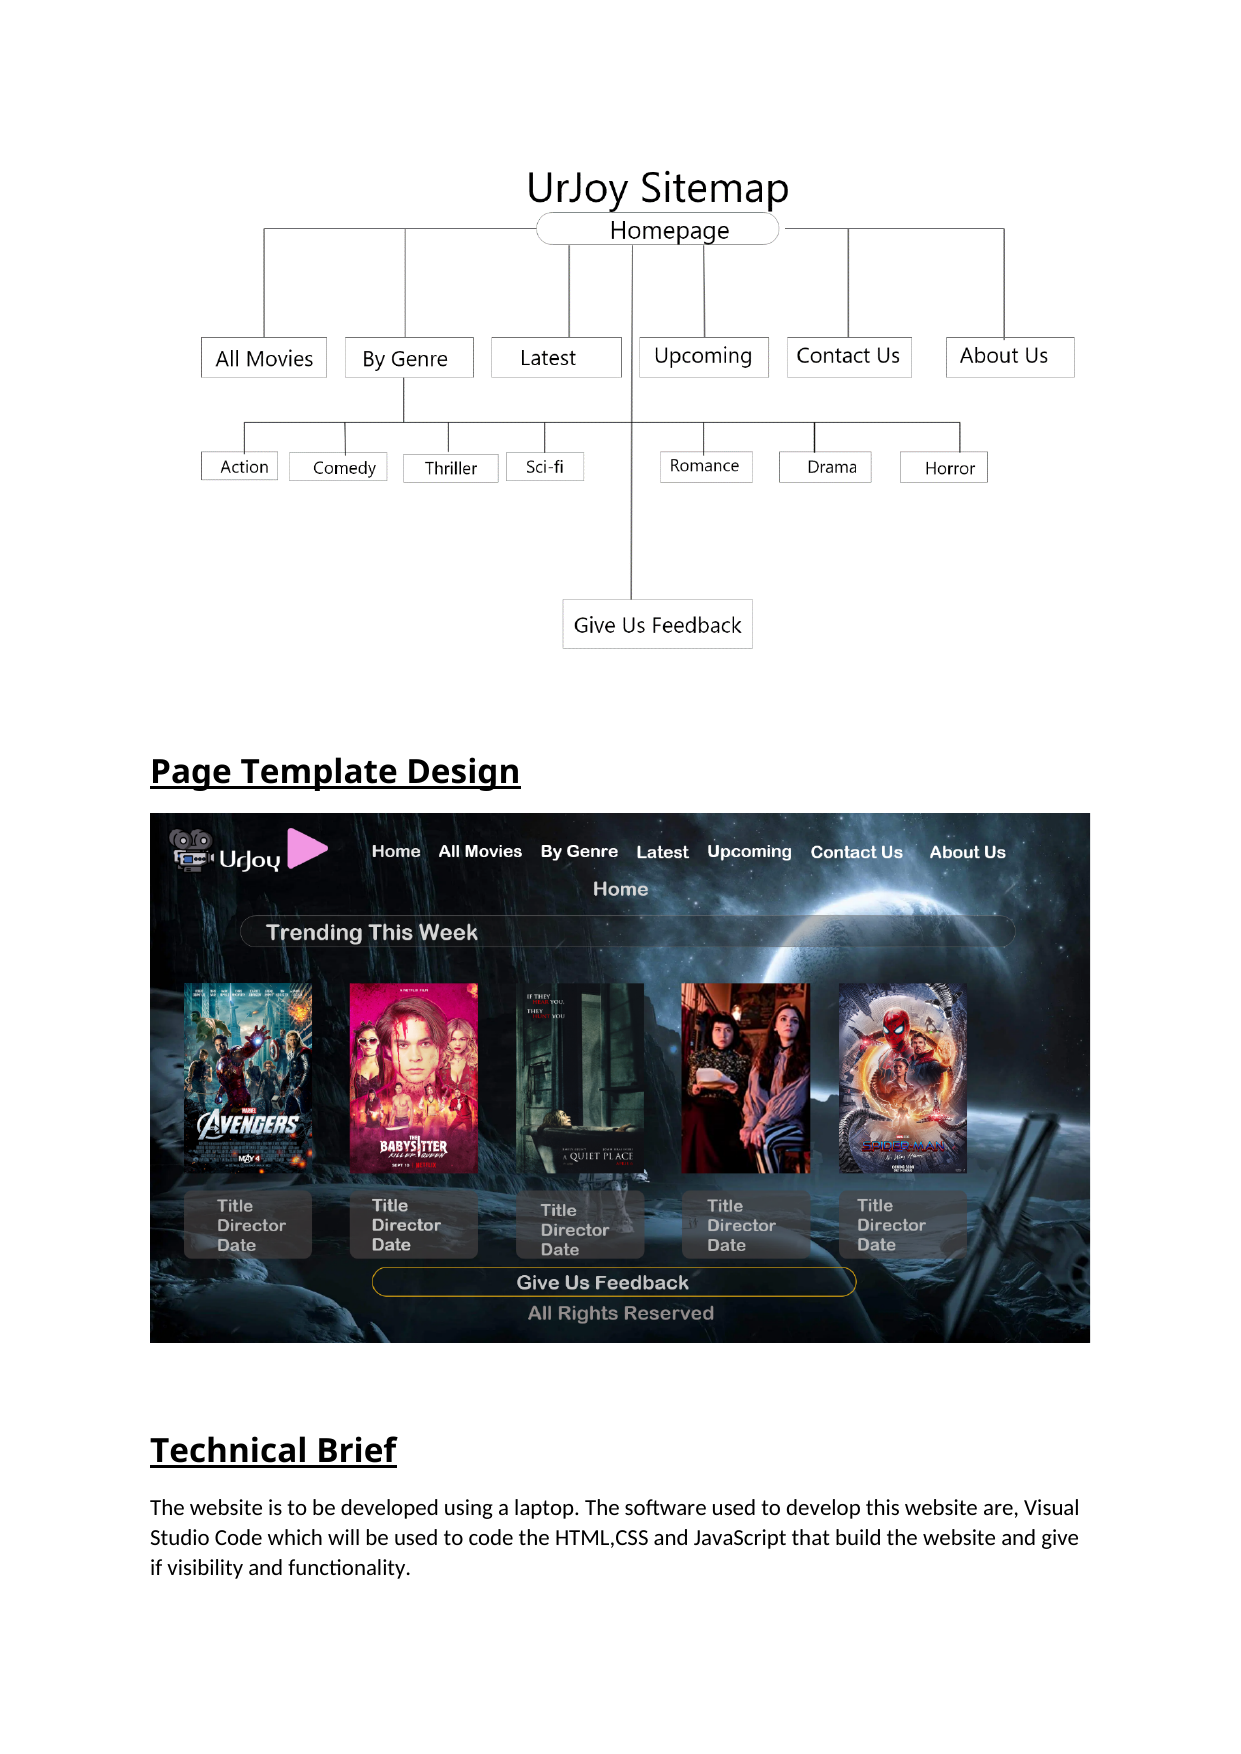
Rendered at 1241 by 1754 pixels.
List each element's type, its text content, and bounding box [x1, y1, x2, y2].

picture [150, 813, 1091, 1343]
picture [187, 150, 1128, 679]
text Page Template Design [150, 748, 1090, 793]
text The website is to be developed using a laptop. The software used to develop this website are, Visual Studio Code which will be used to code the HTML,CSS and JavaScript that build the website and give if visibility and functionality. [150, 1493, 1090, 1581]
text Technical Brief [150, 1427, 1090, 1472]
